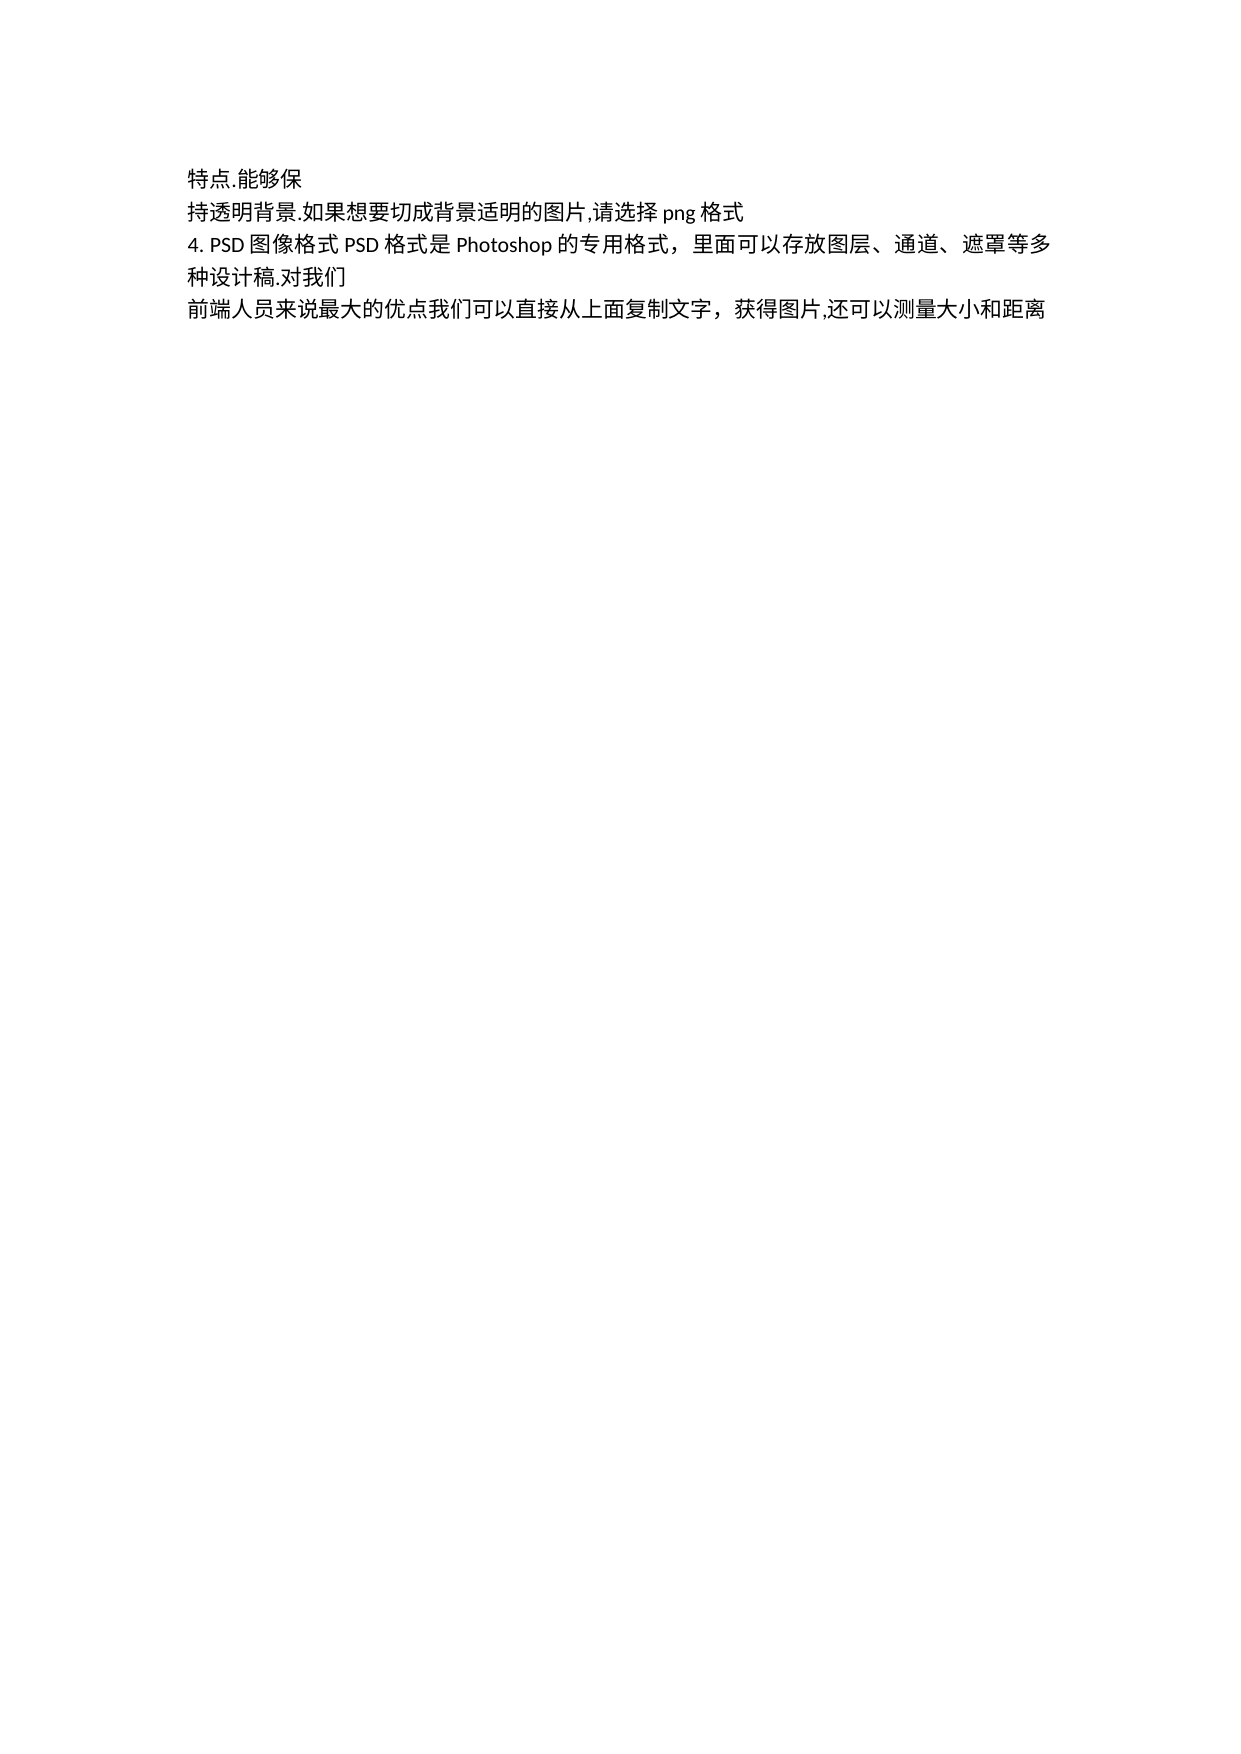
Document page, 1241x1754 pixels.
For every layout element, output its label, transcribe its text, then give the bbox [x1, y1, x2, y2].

text 4. PSD图像格式PSD格式是Photoshop的专用格式，里面可以存放图层、通道、遮罩等多种设计稿.对我们 [187, 227, 1053, 292]
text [187, 162, 1053, 194]
text 持透明背景.如果想要切成背景适明的图片,请选择png格式 [187, 194, 1053, 227]
text 前端人员来说最大的优点我们可以直接从上面复制文字，获得图片,还可以测量大小和距离 [187, 292, 1053, 324]
